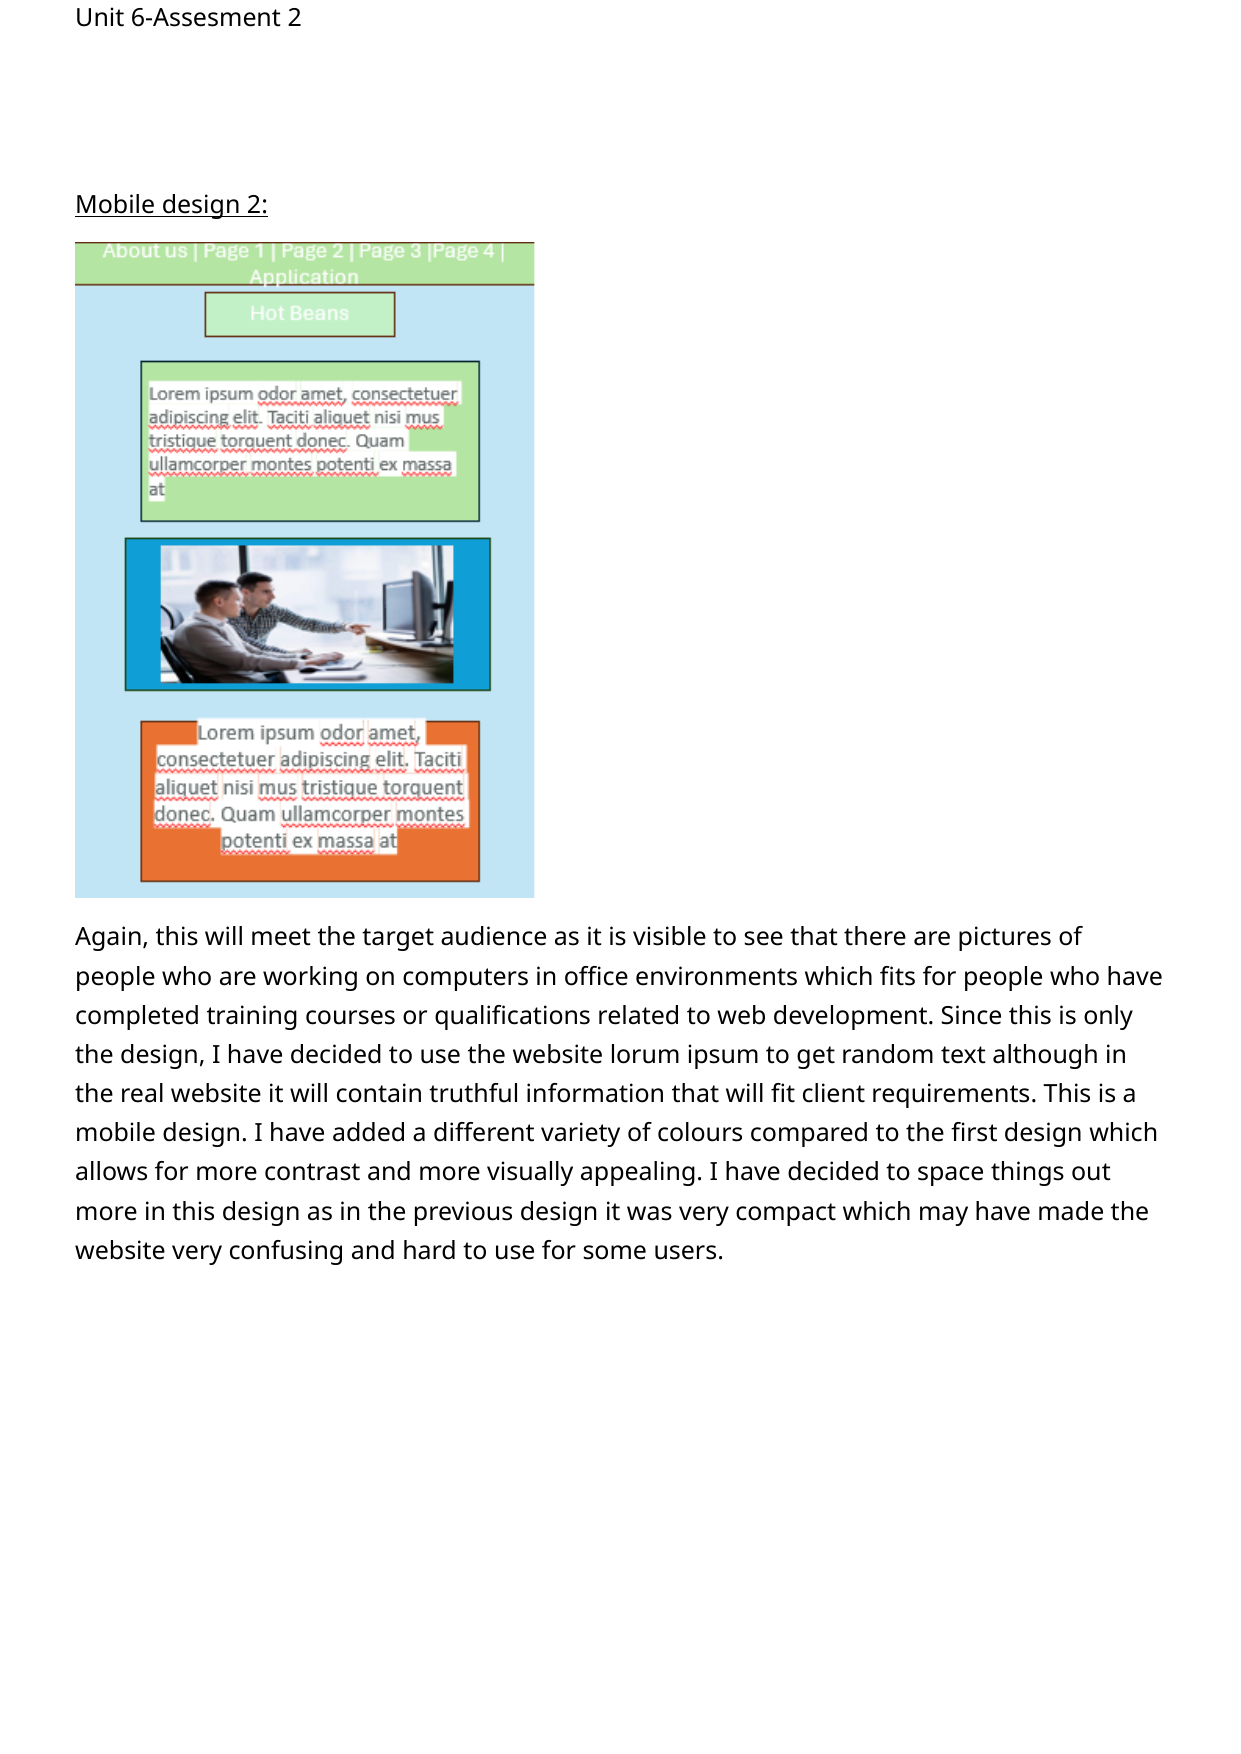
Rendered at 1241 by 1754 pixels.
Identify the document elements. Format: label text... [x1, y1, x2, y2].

text Mobile design 2: [75, 187, 1165, 221]
text Again, this will meet the target audience as it is visible to see that there are pictures of people who are working on computers in office environments which fits for people who have completed training courses or qualifications related to web development. Since this is only the design, I have decided to use the website lorum ipsum to get random text although in the real website it will contain truthful information that will fit client requirements. This is a mobile design. I have added a different variety of colours compared to the first design which allows for more contrast and more visually appealing. I have decided to space things out more in this design as in the previous design it was very compact which may have made the website very confusing and hard to use for some users. [75, 919, 1165, 1266]
picture [75, 242, 535, 898]
